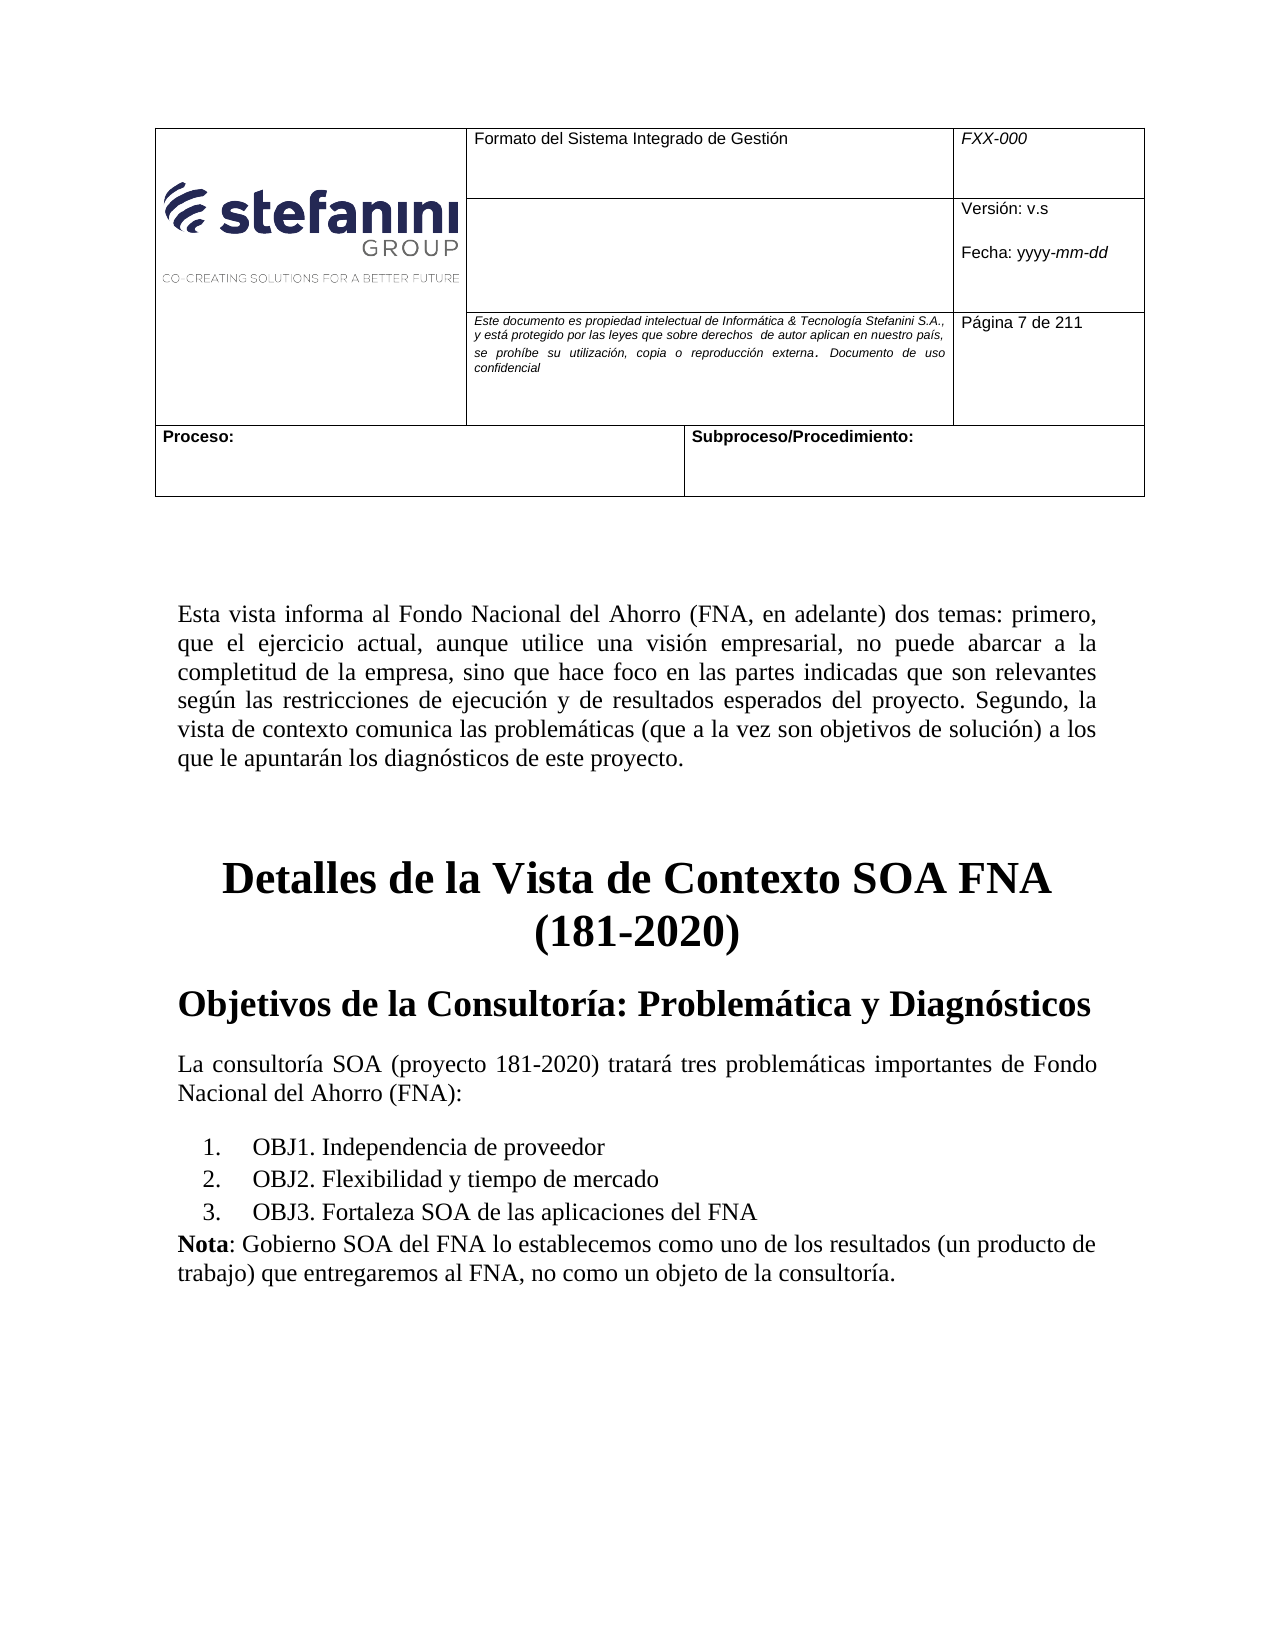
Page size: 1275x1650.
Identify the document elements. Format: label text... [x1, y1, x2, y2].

subtitle Detalles de la Vista de Contexto SOA FNA (181-2020) [177, 851, 1098, 956]
text Esta vista informa al Fondo Nacional del Ahorro (FNA, en adelante) dos temas: primero, que el ejercicio actual, aunque utilice una visión empresarial, no puede abarcar a la completitud de la empresa, sino que hace foco en las partes indicadas que son relevantes según las restricciones de ejecución y de resultados esperados del proyecto. Segundo, la vista de contexto comunica las problemáticas (que a la vez son objetivos de solución) a los que le apuntarán los diagnósticos de este proyecto. [177, 599, 1098, 772]
picture [162, 182, 460, 286]
text La consultoría SOA (proyecto 181-2020) tratará tres problemáticas importantes de Fondo Nacional del Ahorro (FNA): [177, 1049, 1098, 1107]
subtitle Objetivos de la Consultoría: Problemática y Diagnósticos [177, 981, 1098, 1024]
text Nota: Gobierno SOA del FNA lo establecemos como uno de los resultados (un producto de trabajo) que entregaremos al FNA, no como un objeto de la consultoría. [177, 1229, 1098, 1287]
list OBJ3. Fortaleza SOA de las aplicaciones del FNA [202, 1197, 1098, 1225]
list OBJ1. Independencia de proveedor [202, 1132, 1098, 1160]
list OBJ2. Flexibilidad y tiempo de mercado [202, 1164, 1098, 1193]
